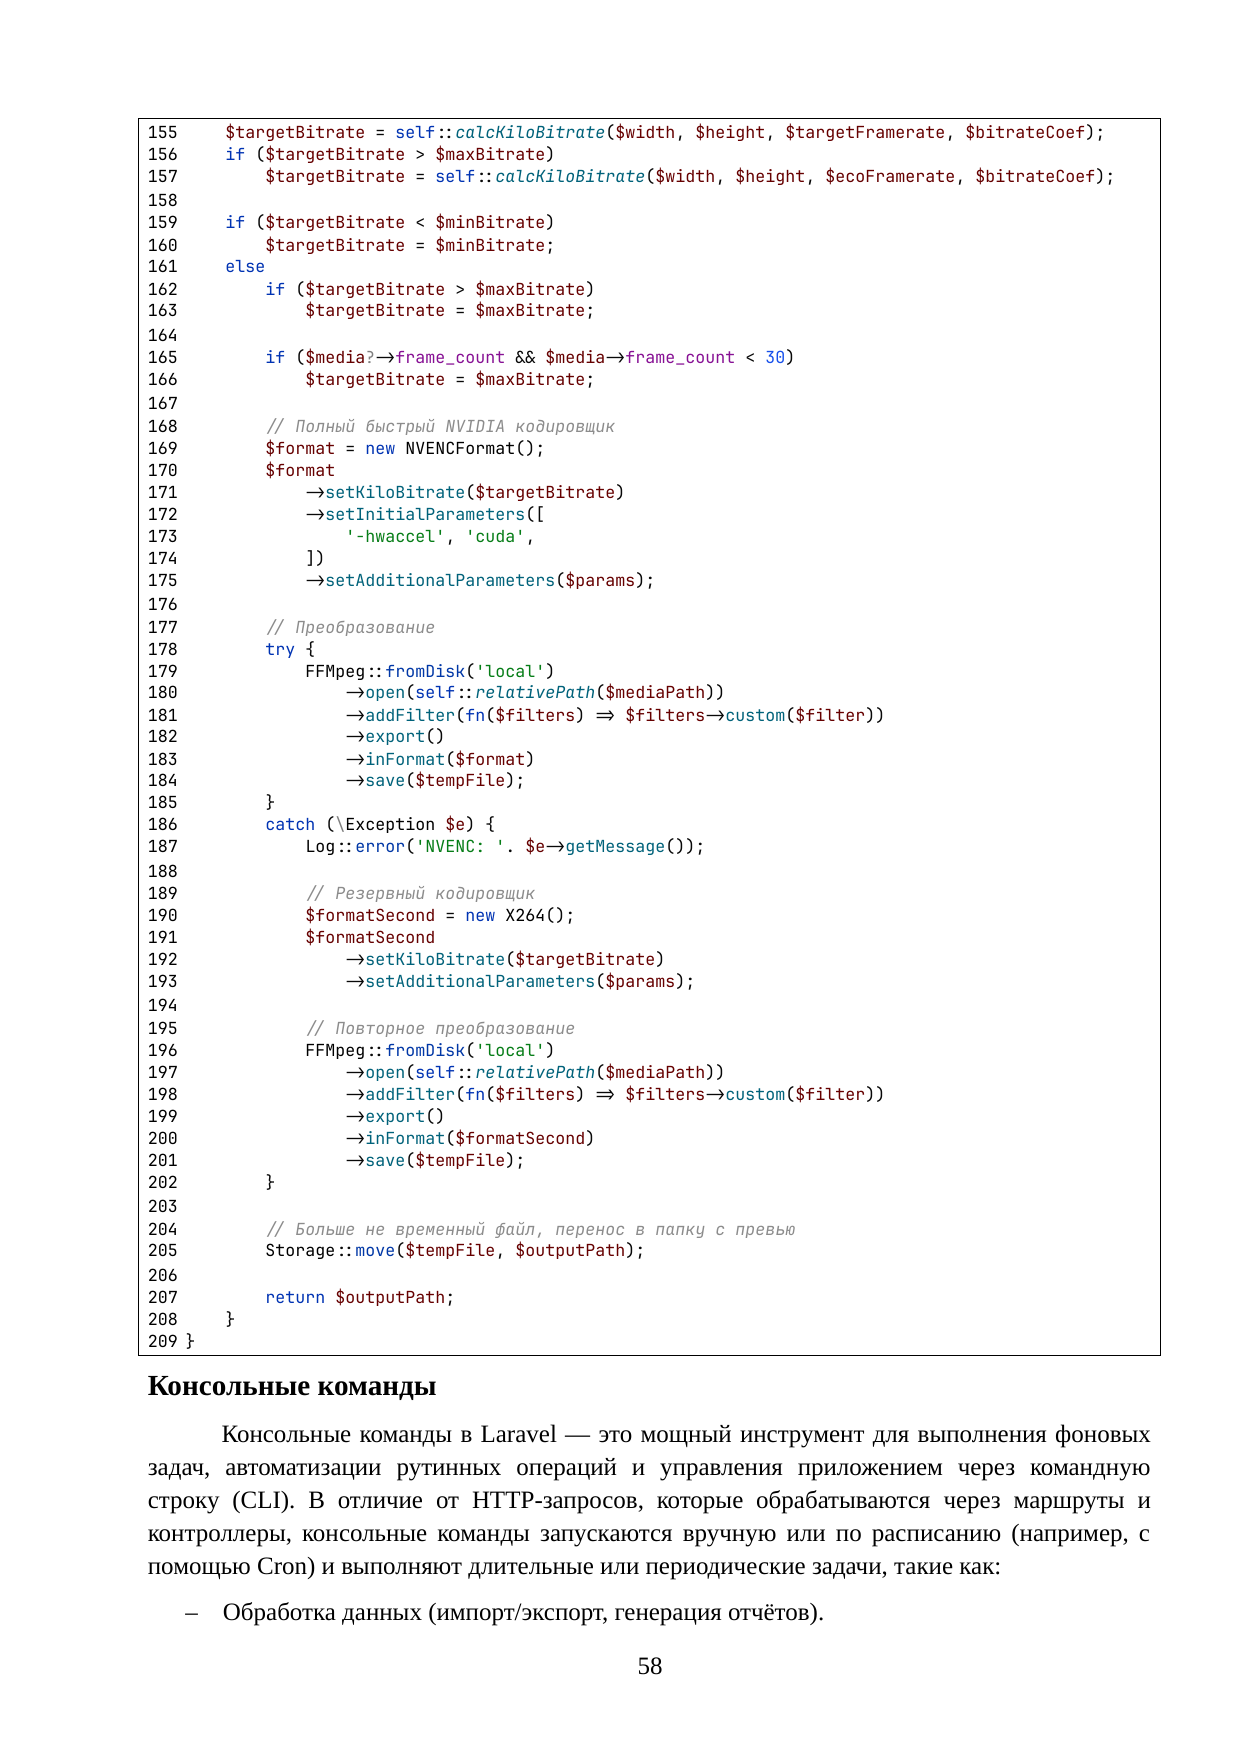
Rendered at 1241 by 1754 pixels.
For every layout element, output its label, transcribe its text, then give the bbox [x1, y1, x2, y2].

list ->save($tempFile); [148, 770, 1152, 792]
list $format [148, 459, 1152, 481]
list catch (\Exception $e) { [148, 814, 1152, 836]
list // Резервный кодировщик [148, 883, 1152, 904]
list if ($media?->frame_count && $media->frame_count < 30) [148, 347, 1152, 369]
list $targetBitrate = self::calcKiloBitrate($width, $height, $targetFramerate, $bitrateCoef); [139, 119, 1160, 143]
list ->setAdditionalParameters($params); [148, 569, 1152, 591]
list // Повторное преобразование [148, 1017, 1152, 1039]
list if ($targetBitrate > $maxBitrate) [148, 278, 1152, 300]
list $targetBitrate = $maxBitrate; [148, 369, 1152, 391]
list $formatSecond [148, 927, 1152, 948]
list if ($targetBitrate < $minBitrate) [148, 212, 1152, 234]
list Log::error('NVENC: '. $e->getMessage()); [148, 836, 1152, 858]
list } [148, 1171, 1152, 1193]
subtitle Консольные команды [148, 1368, 1152, 1402]
list $format = new NVENCFormat(); [148, 437, 1152, 459]
list ->inFormat($formatSecond) [148, 1127, 1152, 1149]
list FFMpeg::fromDisk('local') [148, 1039, 1152, 1061]
list ->export() [148, 1105, 1152, 1127]
list Обработка данных (импорт/экспорт, генерация отчётов). [185, 1597, 1152, 1626]
list FFMpeg::fromDisk('local') [148, 660, 1152, 682]
list } [148, 1309, 1152, 1327]
list $formatSecond = new X264(); [148, 904, 1152, 927]
list else [148, 256, 1152, 278]
list } [148, 792, 1152, 814]
list ->setInitialParameters([ [148, 503, 1152, 525]
list ->save($tempFile); [148, 1149, 1152, 1171]
list // Полный быстрый NVIDIA кодировщик [148, 415, 1152, 437]
list if ($targetBitrate > $maxBitrate) [148, 143, 1152, 165]
list $targetBitrate = $maxBitrate; [148, 300, 1152, 322]
list ->inFormat($format) [148, 748, 1152, 770]
text Консольные команды в Laravel — это мощный инструмент для выполнения фоновых задач, автоматизации рутинных операций и управления приложением через командную строку (CLI). В отличие от HTTP-запросов, которые обрабатываются через маршруты и контроллеры, консольные команды запускаются вручную или по расписанию (например, с помощью Cron) и выполняют длительные или периодические задачи, такие как: [148, 1419, 1152, 1580]
list ->addFilter(fn($filters) => $filters->custom($filter)) [148, 1083, 1152, 1105]
list ->addFilter(fn($filters) => $filters->custom($filter)) [148, 704, 1152, 726]
list return $outputPath; [148, 1287, 1152, 1309]
list ]) [148, 547, 1152, 569]
list ->export() [148, 726, 1152, 748]
list '-hwaccel', 'cuda', [148, 525, 1152, 547]
list ->setKiloBitrate($targetBitrate) [148, 948, 1152, 971]
list Storage::move($tempFile, $outputPath); [148, 1240, 1152, 1262]
list } [139, 1327, 1160, 1355]
list ->open(self::relativePath($mediaPath)) [148, 1061, 1152, 1083]
list ->setAdditionalParameters($params); [148, 971, 1152, 992]
list try { [148, 638, 1152, 660]
list $targetBitrate = $minBitrate; [148, 234, 1152, 256]
list // Преобразование [148, 616, 1152, 638]
list ->setKiloBitrate($targetBitrate) [148, 481, 1152, 503]
list $targetBitrate = self::calcKiloBitrate($width, $height, $ecoFramerate, $bitrateCoef); [148, 165, 1152, 187]
list // Больше не временный файл, перенос в папку с превью [148, 1218, 1152, 1240]
list ->open(self::relativePath($mediaPath)) [148, 682, 1152, 704]
